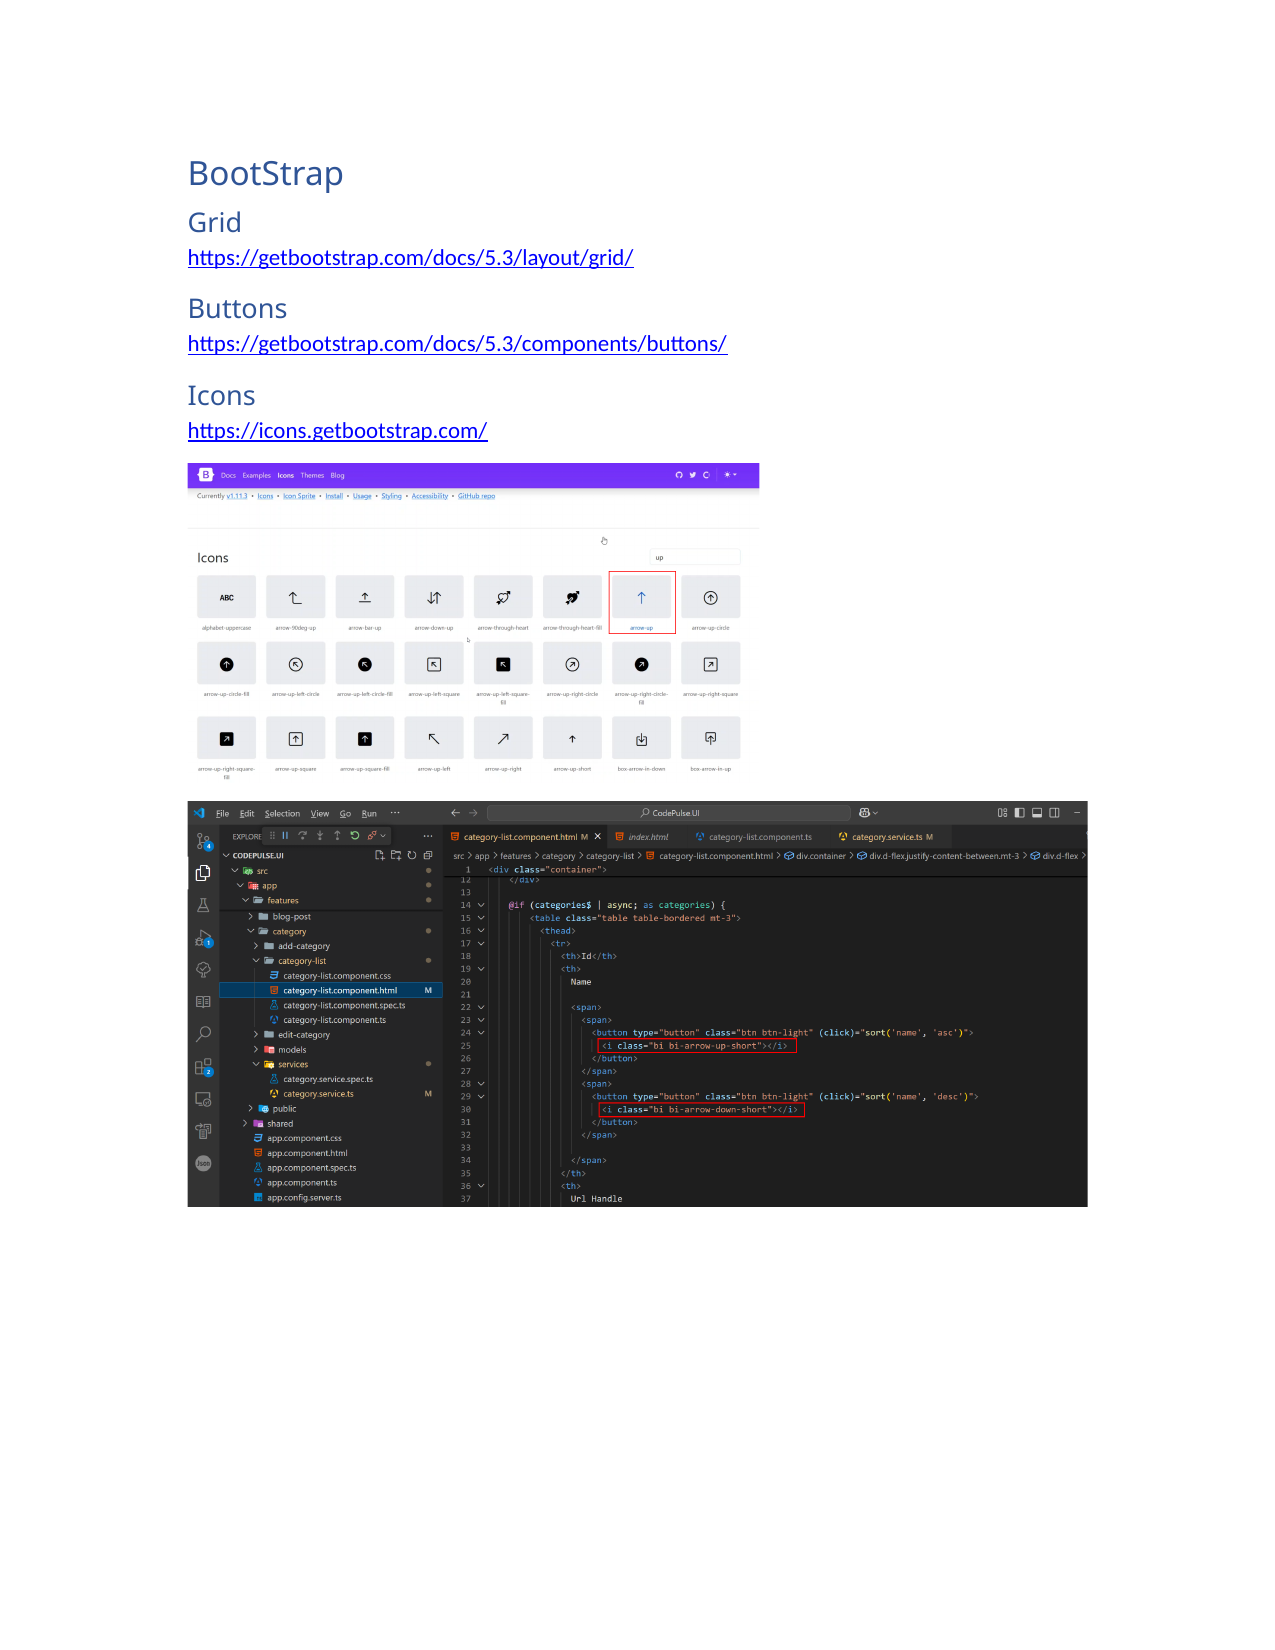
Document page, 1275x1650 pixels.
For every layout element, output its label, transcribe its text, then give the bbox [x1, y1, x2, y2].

picture [187, 463, 760, 783]
subtitle BootStrap [187, 150, 1087, 195]
subtitle Buttons [187, 290, 1087, 327]
text https://icons.getbootstrap.com/ [187, 416, 1087, 444]
subtitle Icons [187, 376, 1087, 413]
subtitle Grid [187, 203, 1087, 240]
picture [187, 801, 1088, 1207]
text https://getbootstrap.com/docs/5.3/components/buttons/ [187, 329, 1087, 358]
text https://getbootstrap.com/docs/5.3/layout/grid/ [187, 243, 1087, 271]
